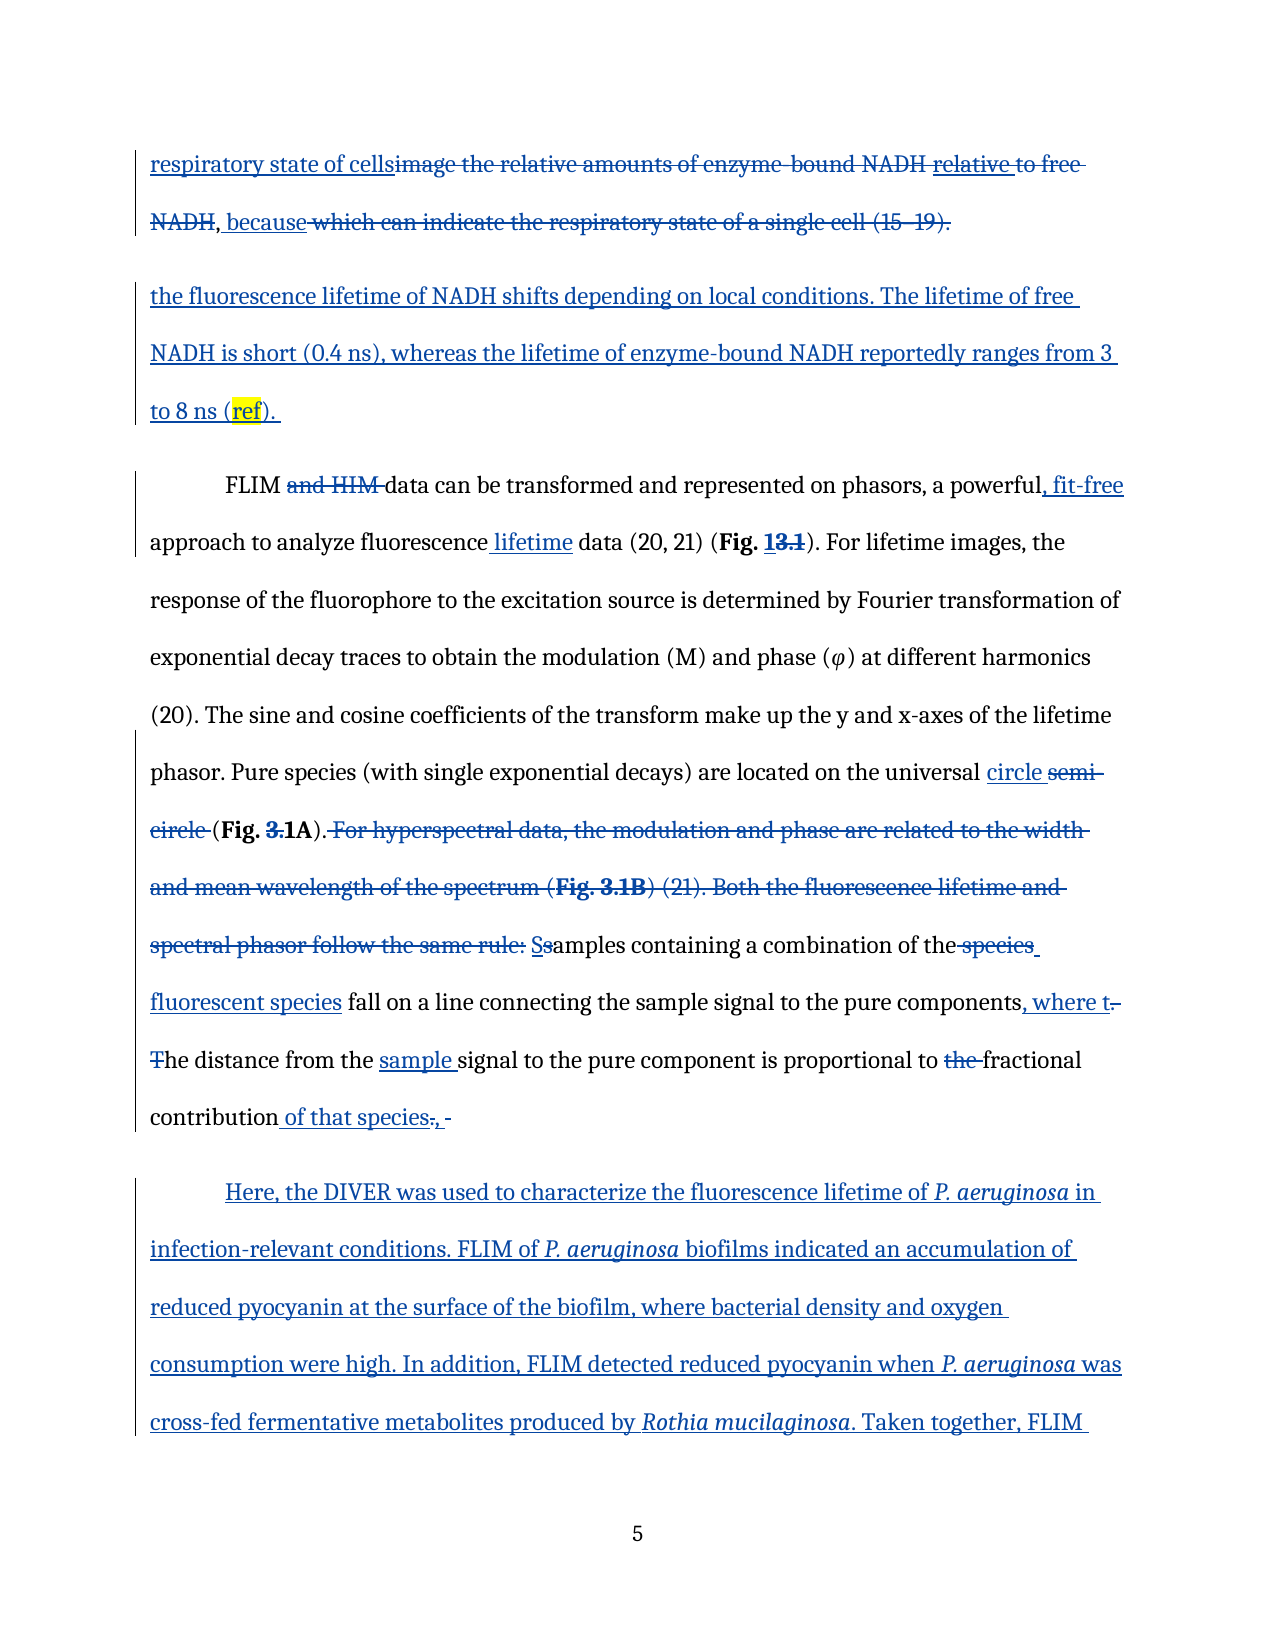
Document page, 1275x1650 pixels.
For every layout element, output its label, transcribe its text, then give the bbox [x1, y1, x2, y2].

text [150, 150, 1125, 236]
text FLIM data can be transformed and represented on phasors, a powerfulapproach to analyze fluorescence data (20, 21) (Fig. ). For lifetime images, the response of the fluorophore to the excitation source is determined by Fourier transformation of exponential decay traces to obtain the modulation (M) and phase () at different harmonics (20). The sine and cosine coefficients of the transform make up the y and x-axes of the lifetime phasor. Pure species (with single exponential decays) are located on the universal (Fig. 1A). amples containing a combination of the fall on a line connecting the sample signal to the pure componentshe distance from the signal to the pure component is proportional to fractional contribution [150, 471, 1125, 1132]
